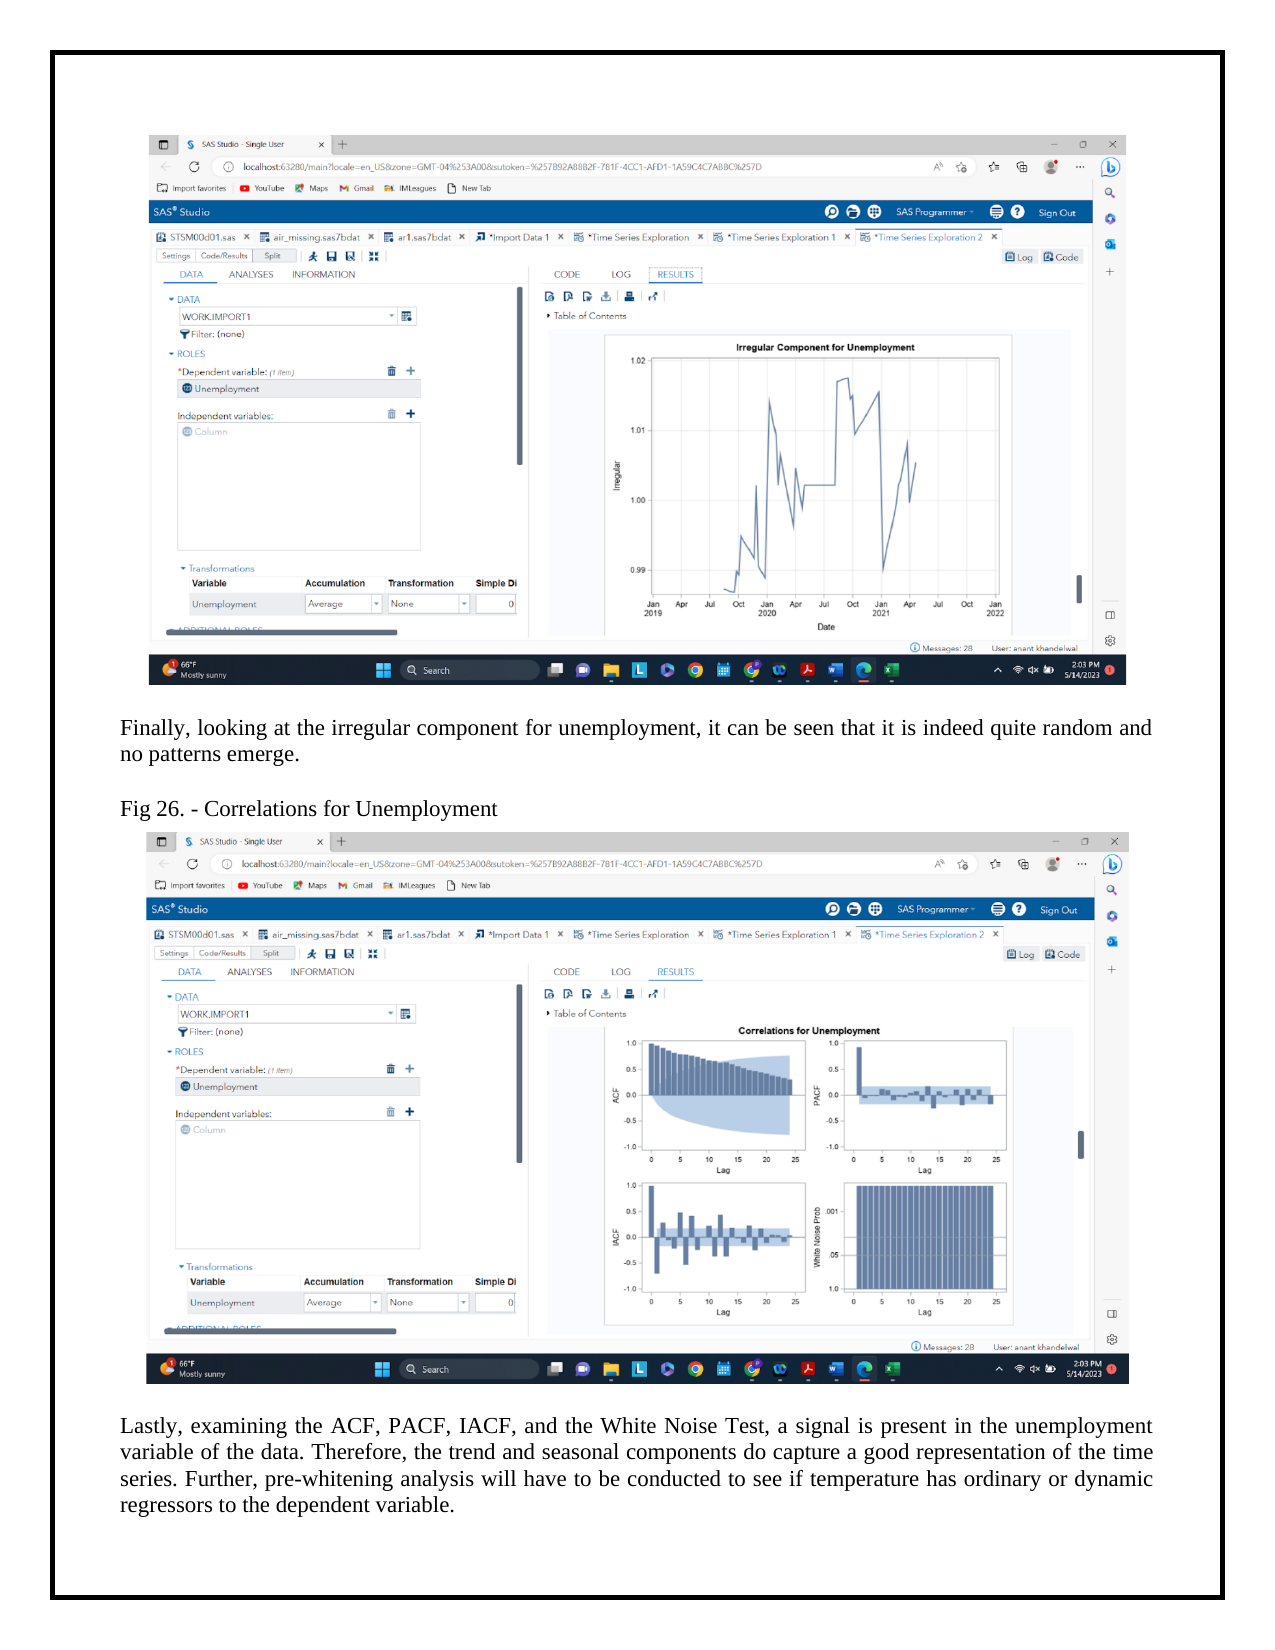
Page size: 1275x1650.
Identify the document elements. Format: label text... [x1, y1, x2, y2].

text Lastly, examining the ACF, PACF, IACF, and the White Noise Test, a signal is present in the unemployment variable of the data. Therefore, the trend and seasonal components do capture a good representation of the time series. Further, pre-whitening analysis will have to be conducted to see if temperature has ordinary or dynamic regressors to the dependent variable. [120, 1412, 1155, 1517]
picture [148, 135, 1127, 685]
picture [146, 832, 1129, 1384]
text Fig 26. - Correlations for Unemployment [120, 795, 1155, 822]
text Finally, looking at the irregular component for unemployment, it can be seen that it is indeed quite random and no patterns emerge. [120, 714, 1155, 766]
